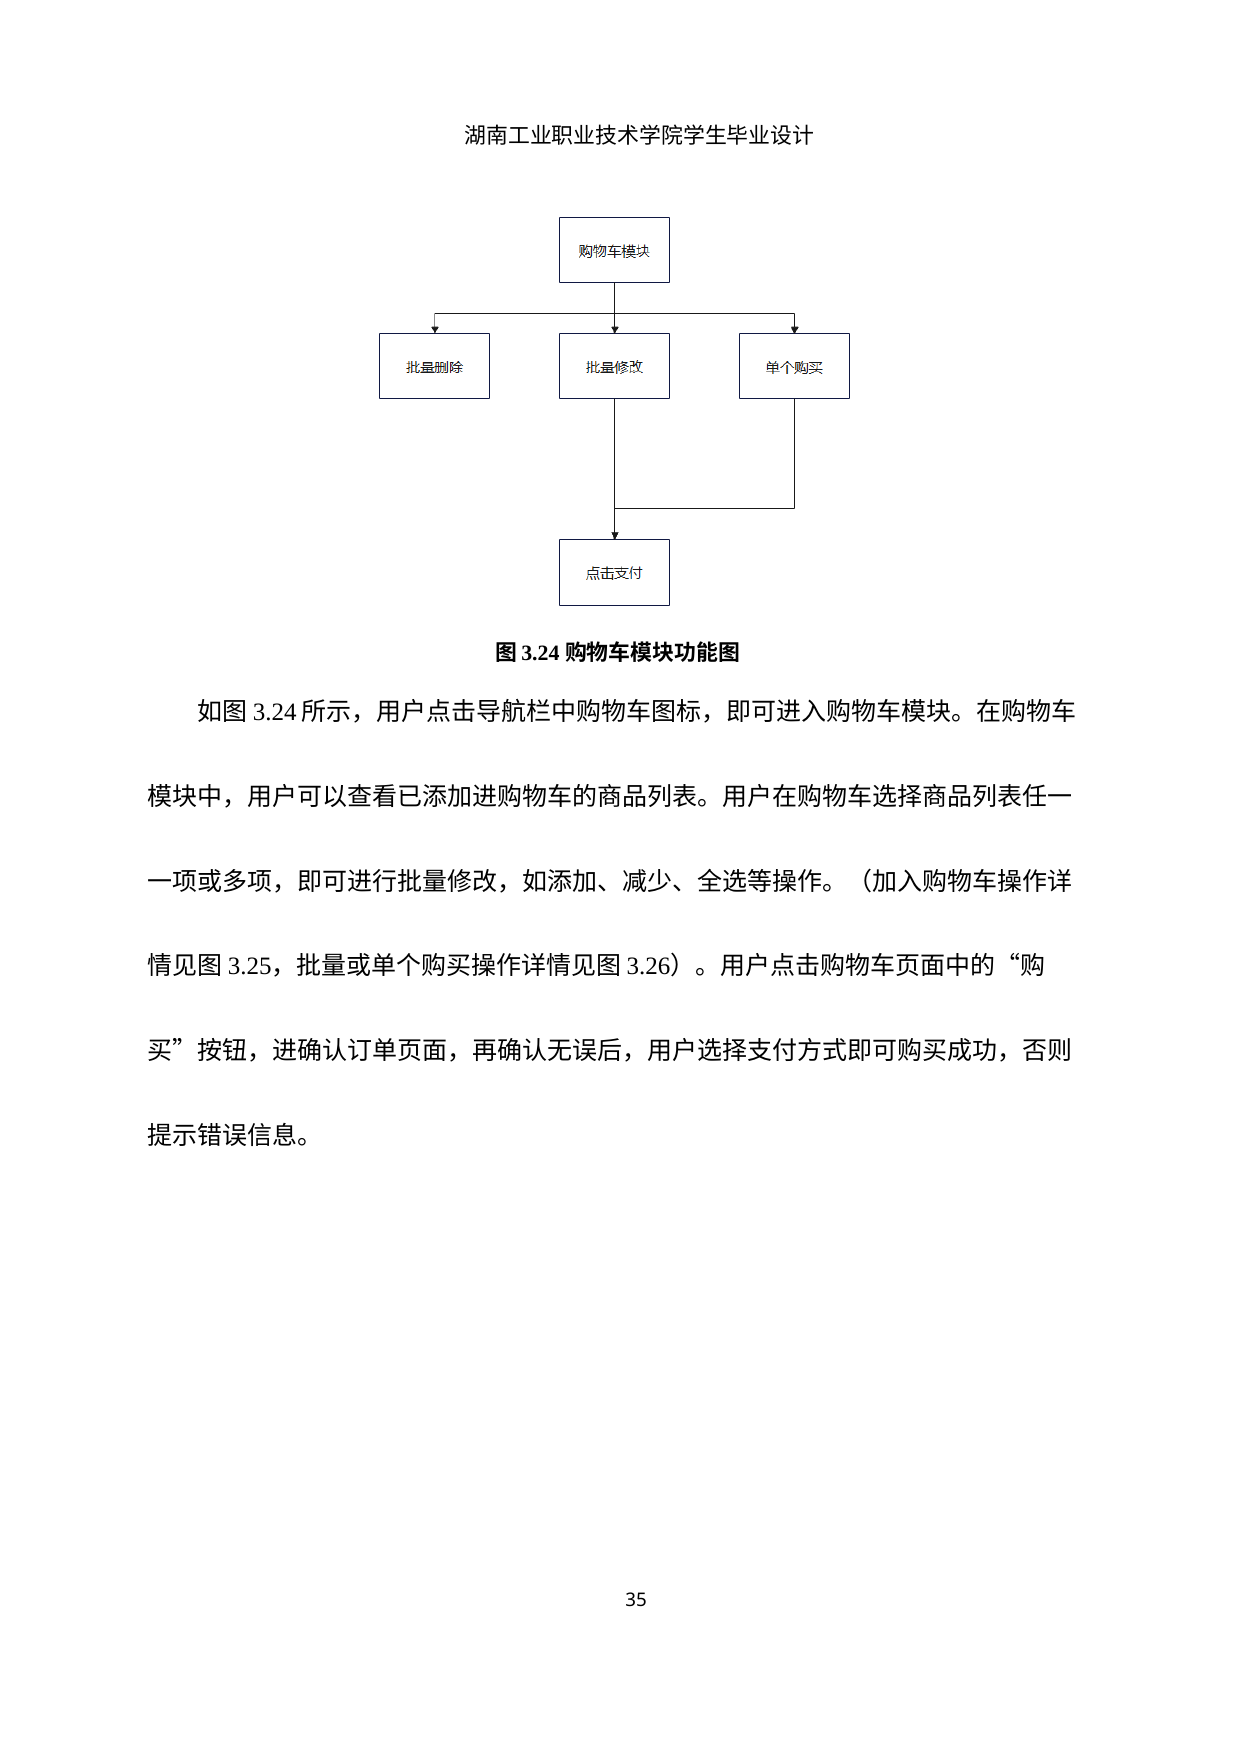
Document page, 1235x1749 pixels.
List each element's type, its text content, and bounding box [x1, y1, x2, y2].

picture [358, 185, 877, 626]
text 图3.24 购物车模块功能图 [148, 633, 1087, 667]
text 如图3.24所示，用户点击导航栏中购物车图标，即可进入购物车模块。在购物车模块中，用户可以查看已添加进购物车的商品列表。用户在购物车选择商品列表任一一项或多项，即可进行批量修改，如添加、减少、全选等操作。（加入购物车操作详情见图3.25，批量或单个购买操作详情见图3.26）。用户点击购物车页面中的“购买”按钮，进确认订单页面，再确认无误后，用户选择支付方式即可购买成功，否则提示错误信息。 [148, 675, 1087, 1168]
